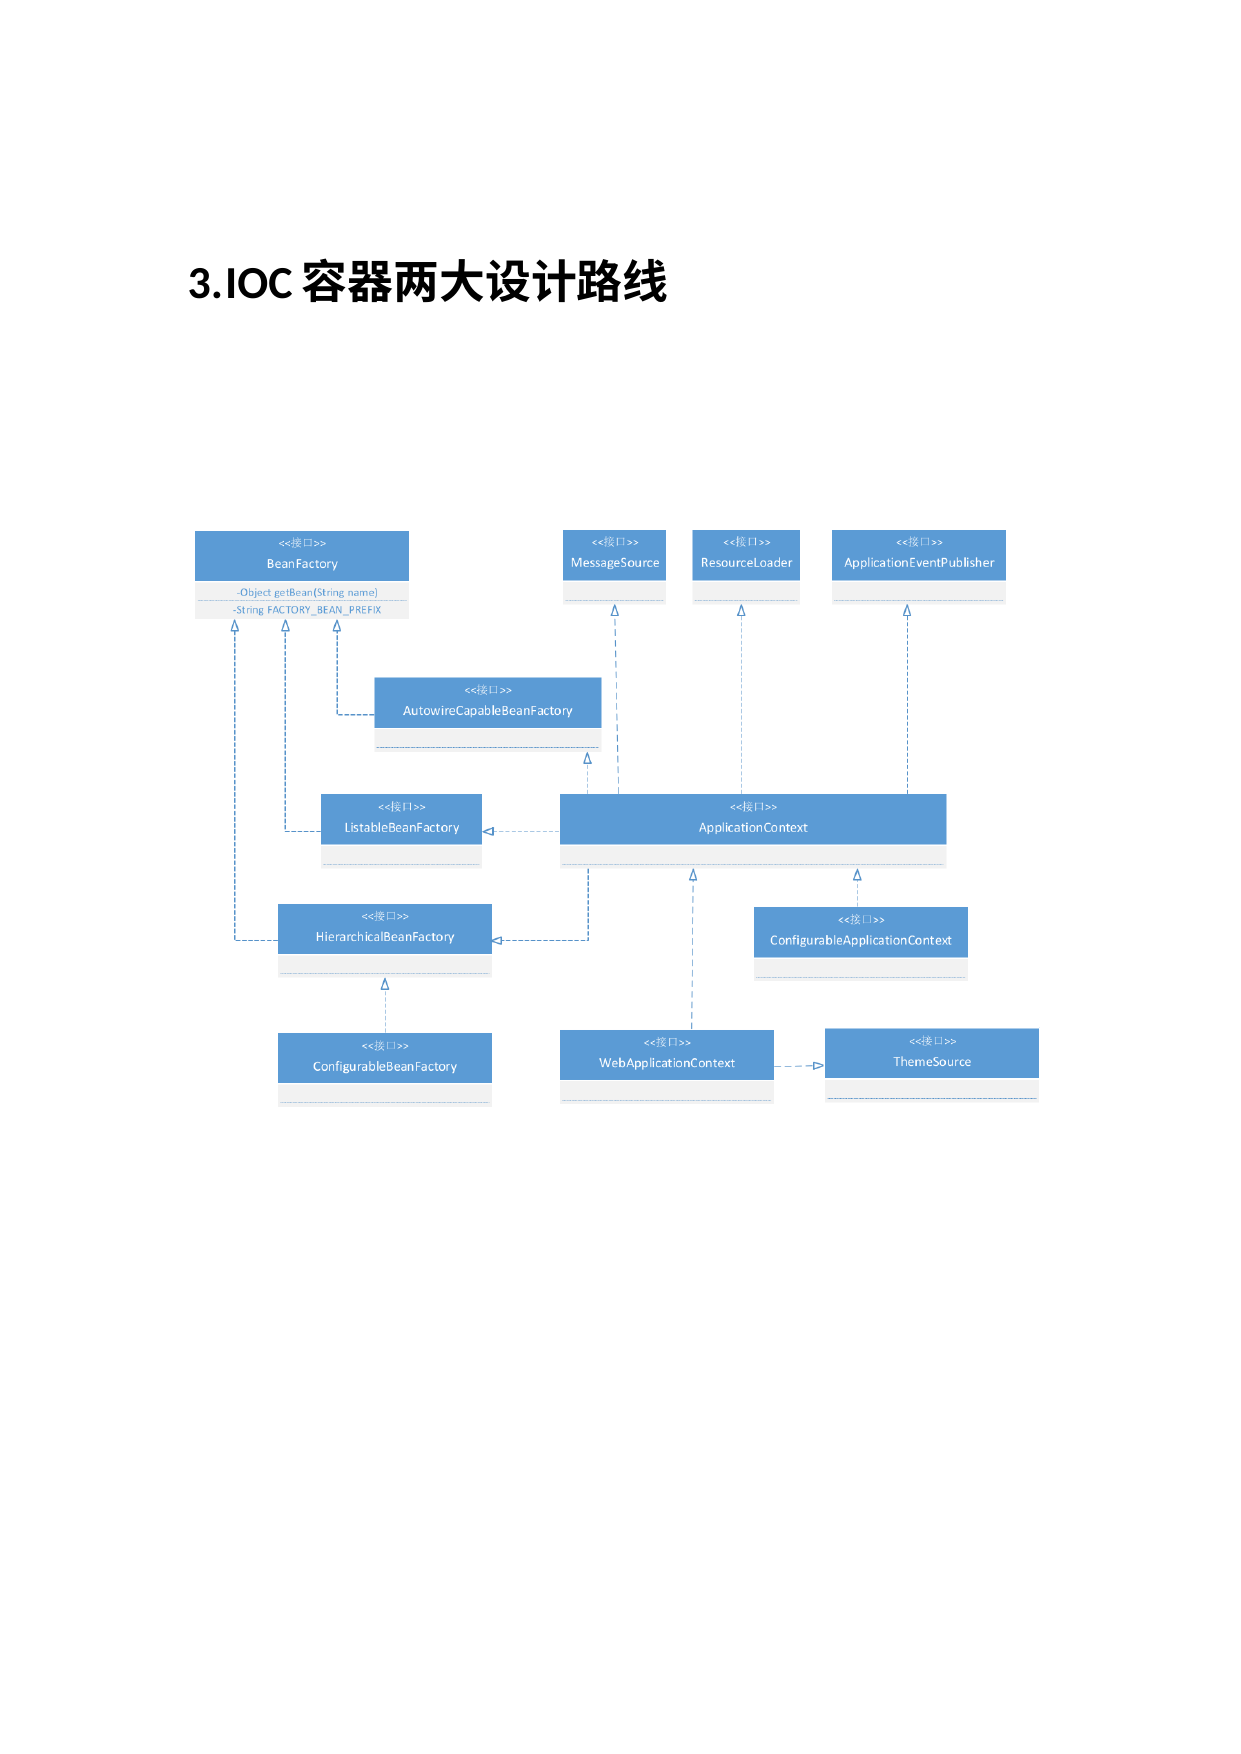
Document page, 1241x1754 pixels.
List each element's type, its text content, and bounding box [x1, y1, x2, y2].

picture [187, 520, 1053, 1109]
subtitle IOC容器两大设计路线 [187, 230, 1053, 327]
